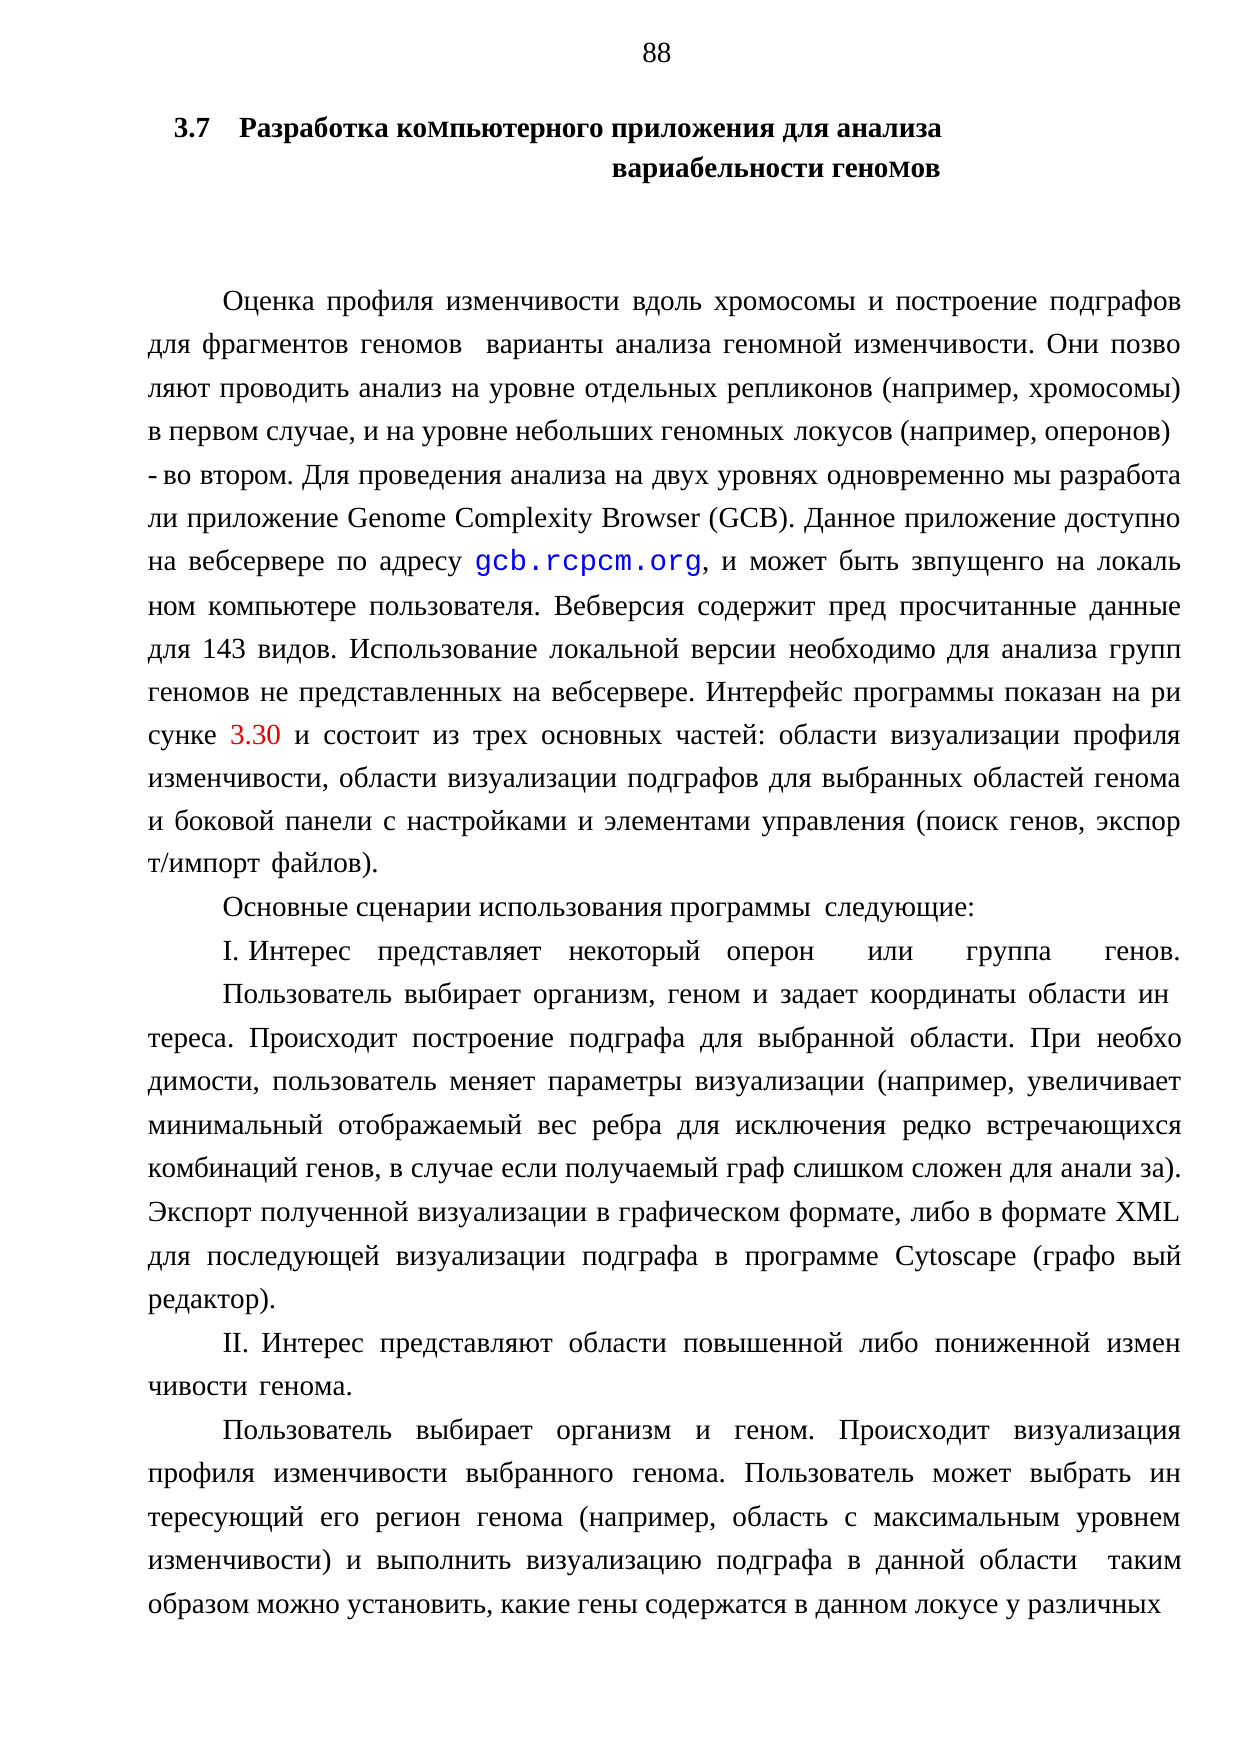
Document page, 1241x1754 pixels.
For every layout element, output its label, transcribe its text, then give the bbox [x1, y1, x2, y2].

text Пользователь выбирает организм и геном. Происходит визуализация профиля изменчивости выбранного генома. Пользователь может выбрать ин­ тересующий его регион генома (например, область с максимальным уровнем изменчивости) и выполнить визуализацию подграфа в данной области ­ таким образом можно установить, какие гены содержатся в данном локусе у различных [148, 1412, 1182, 1619]
text Основные сценарии использования программы следующие: [222, 889, 1217, 923]
list во втором. Для проведения анализа на двух уровнях одновременно мы разработа­ ли приложение Genome Complexity Browser (GCB). Данное приложение доступно на веб­сервере по адресу gcb.rcpcm.org, и может быть звпущенго на локаль­ ном компьютере пользователя. Веб­версия содержит пред просчитанные данные для 143 видов. Использование локальной версии необходимо для анализа групп геномов не представленных на веб­сервере. Интерфейс программы показан на ри­ сунке 3.30 и состоит из трех основных частей: области визуализации профиля изменчивости, области визуализации подграфов для выбранных областей генома и боковой панели с настройками и элементами управления (поиск генов, экспор­ т/импорт файлов). [148, 457, 1182, 879]
list Интерес представляет некоторый оперон или группа генов. Пользователь выбирает организм, геном и задает координаты области ин­ [222, 933, 1181, 1010]
text тереса. Происходит построение подграфа для выбранной области. При необхо­ димости, пользователь меняет параметры визуализации (например, увеличивает минимальный отображаемый вес ребра для исключения редко встречающихся комбинаций генов, в случае если получаемый граф слишком сложен для анали­ за). Экспорт полученной визуализации в графическом формате, либо в формате XML для последующей визуализации подграфа в программе Cytoscape (графо­ вый редактор). [148, 1020, 1182, 1315]
list Интерес представляют области повышенной либо пониженной измен­ чивости генома. [148, 1325, 1181, 1402]
subtitle Разработка компьютерного приложения для анализа вариабельности геномов [173, 111, 1155, 183]
text Оценка профиля изменчивости вдоль хромосомы и построение подграфов для фрагментов геномов ­ варианты анализа геномной изменчивости. Они позво­ ляют проводить анализ на уровне отдельных репликонов (например, хромосомы) в первом случае, и на уровне небольших геномных локусов (например, оперонов) [148, 283, 1182, 447]
